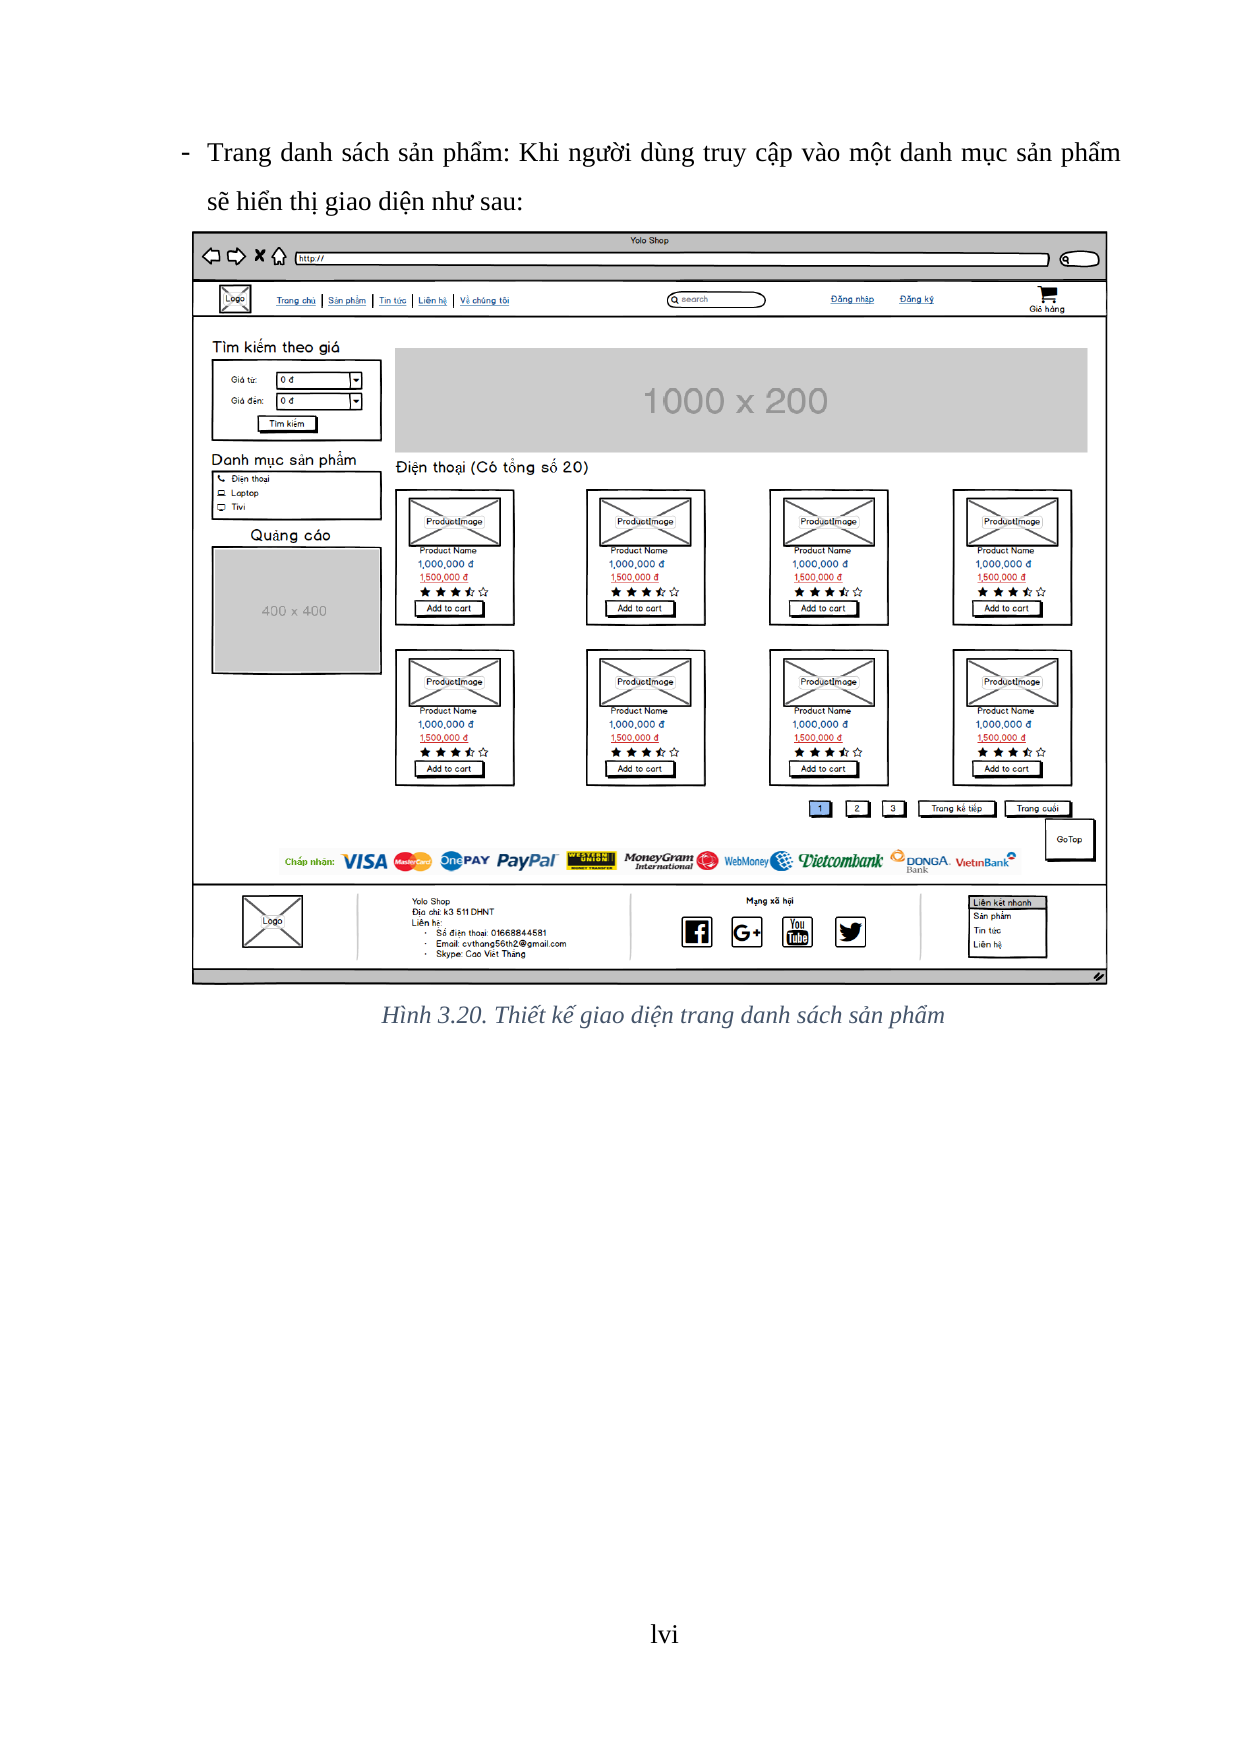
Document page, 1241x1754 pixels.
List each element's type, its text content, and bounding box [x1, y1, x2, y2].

picture [192, 231, 1108, 985]
list Trang danh sách sản phẩm: Khi người dùng truy cập vào một danh mục sản phẩm sẽ hiển thị giao diện như sau: [177, 136, 1122, 216]
